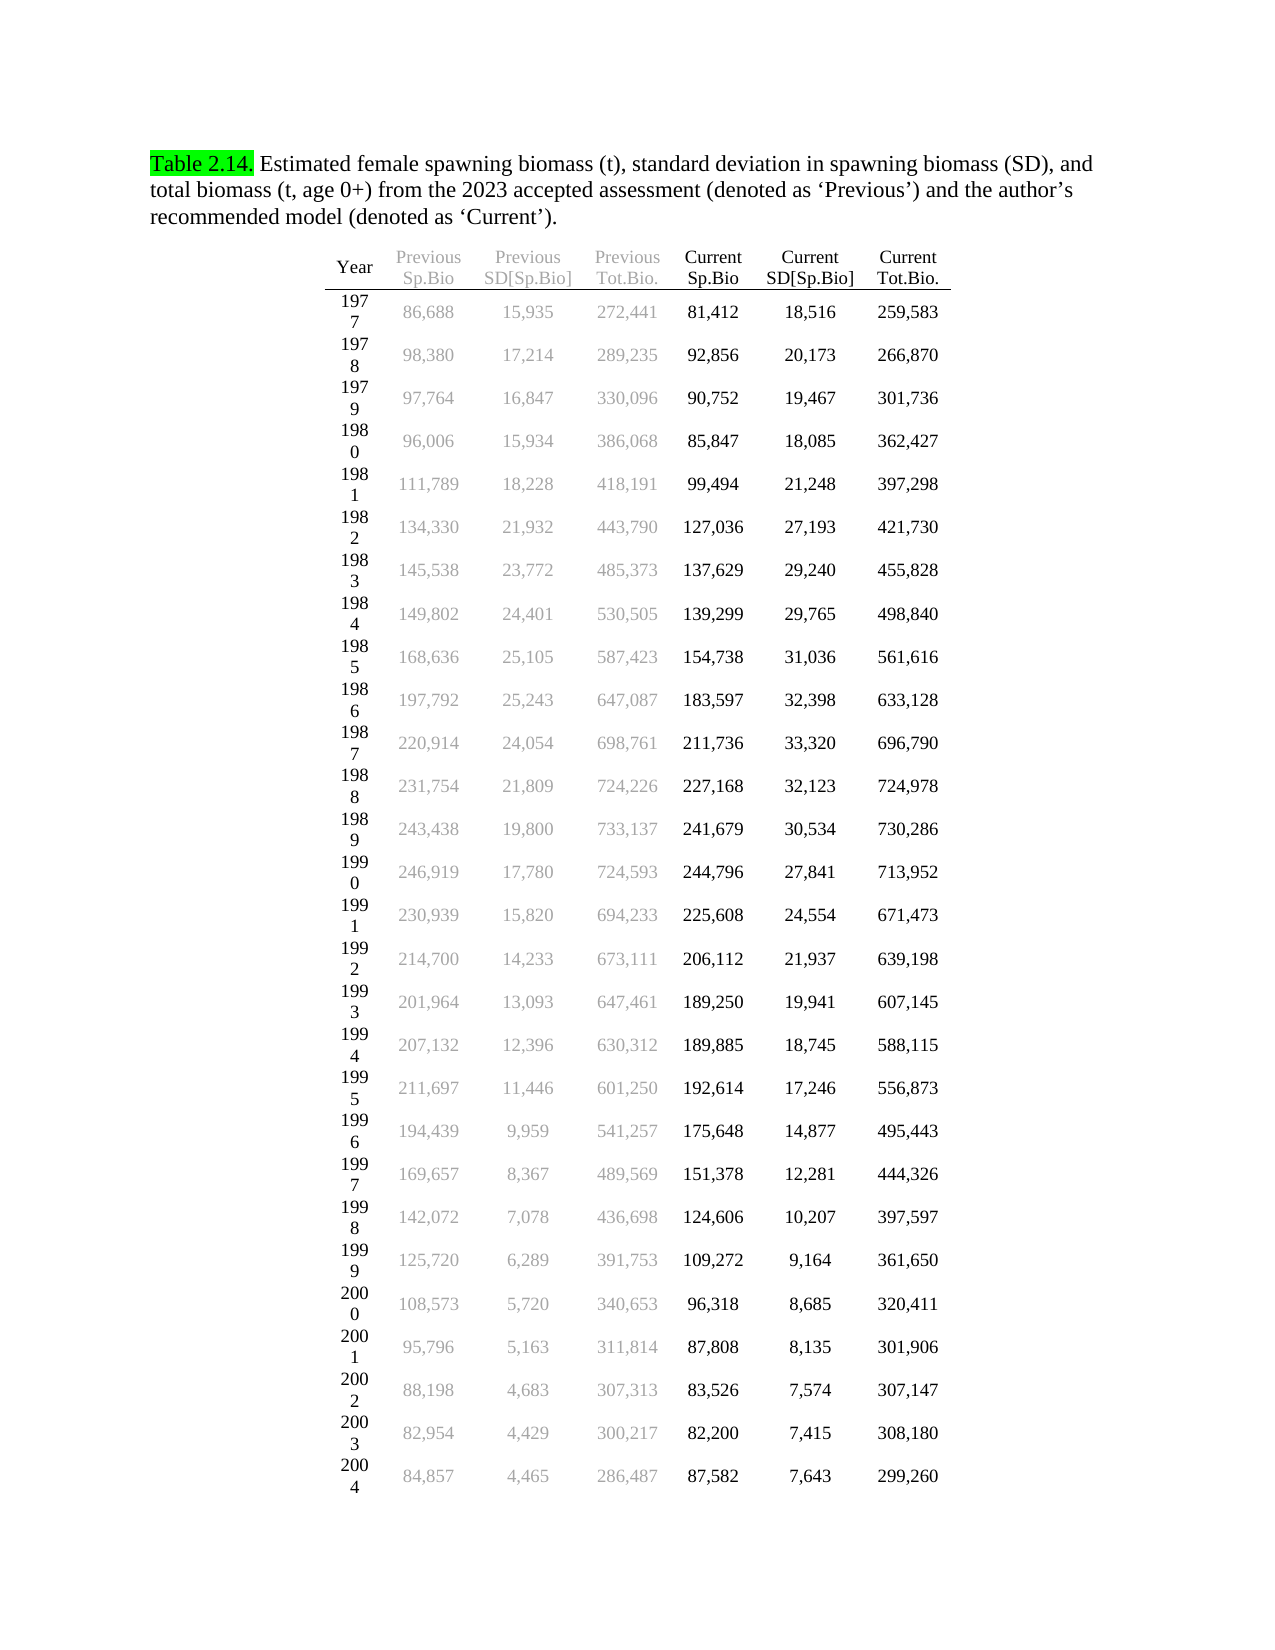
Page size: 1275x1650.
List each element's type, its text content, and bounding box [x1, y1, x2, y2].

table_cell 588,115 [865, 1023, 951, 1066]
table_cell 16,847 [473, 376, 583, 419]
table_cell 587,423 [583, 635, 671, 678]
table_cell 2003 [325, 1411, 384, 1454]
table_cell 1992 [325, 937, 384, 980]
table_cell 95,796 [384, 1325, 472, 1368]
table_cell 82,200 [671, 1411, 755, 1454]
table_cell 15,934 [473, 419, 583, 462]
table_cell 724,593 [583, 851, 671, 894]
table_cell 30,534 [755, 808, 865, 851]
table_cell 24,054 [473, 721, 583, 764]
table_cell 27,841 [755, 851, 865, 894]
table_cell 307,147 [865, 1368, 951, 1411]
table_cell 183,597 [671, 678, 755, 721]
table_cell 4,683 [473, 1368, 583, 1411]
table_cell 20,173 [755, 333, 865, 376]
table_cell 227,168 [671, 764, 755, 807]
table_cell 211,736 [671, 721, 755, 764]
table_cell 19,800 [473, 808, 583, 851]
table_cell 31,036 [755, 635, 865, 678]
table_cell 308,180 [865, 1411, 951, 1454]
table_cell 82,954 [384, 1411, 472, 1454]
table_cell 1986 [325, 678, 384, 721]
table_cell 694,233 [583, 894, 671, 937]
table_header Year [325, 246, 384, 289]
table_cell 13,093 [473, 980, 583, 1023]
table_cell 633,128 [865, 678, 951, 721]
table_cell 225,608 [671, 894, 755, 937]
table_cell 18,085 [755, 419, 865, 462]
table_cell 397,597 [865, 1196, 951, 1239]
table_cell 149,802 [384, 592, 472, 635]
table_cell 1978 [325, 333, 384, 376]
table_cell 455,828 [865, 549, 951, 592]
table_cell 15,935 [473, 290, 583, 333]
table_cell 340,653 [583, 1282, 671, 1325]
table_cell 21,932 [473, 506, 583, 549]
table_cell 246,919 [384, 851, 472, 894]
table_cell 214,700 [384, 937, 472, 980]
table_cell 12,396 [473, 1023, 583, 1066]
table_cell 109,272 [671, 1239, 755, 1282]
table_cell 362,427 [865, 419, 951, 462]
table_cell 386,068 [583, 419, 671, 462]
table_header Current Sp.Bio [671, 246, 755, 289]
table_cell 17,246 [755, 1066, 865, 1109]
table_cell 96,006 [384, 419, 472, 462]
table_cell 86,688 [384, 290, 472, 333]
table_cell 175,648 [671, 1109, 755, 1152]
table_cell 125,720 [384, 1239, 472, 1282]
table_header Current SD[Sp.Bio] [755, 246, 865, 289]
table_cell 84,857 [384, 1454, 472, 1497]
table_cell 244,796 [671, 851, 755, 894]
table_cell 311,814 [583, 1325, 671, 1368]
table_cell 151,378 [671, 1153, 755, 1196]
table_cell 561,616 [865, 635, 951, 678]
table_cell 21,809 [473, 764, 583, 807]
table_cell 301,736 [865, 376, 951, 419]
table_cell 18,516 [755, 290, 865, 333]
table_cell 14,233 [473, 937, 583, 980]
table_cell 307,313 [583, 1368, 671, 1411]
table_cell 730,286 [865, 808, 951, 851]
table_cell 24,554 [755, 894, 865, 937]
table_cell 33,320 [755, 721, 865, 764]
table_cell 206,112 [671, 937, 755, 980]
table_cell 23,772 [473, 549, 583, 592]
table_cell 8,367 [473, 1153, 583, 1196]
table_cell 87,582 [671, 1454, 755, 1497]
table_cell 330,096 [583, 376, 671, 419]
table_cell 2001 [325, 1325, 384, 1368]
table_cell 207,132 [384, 1023, 472, 1066]
table_cell 142,072 [384, 1196, 472, 1239]
table_cell 541,257 [583, 1109, 671, 1152]
table_header Previous Sp.Bio [384, 246, 472, 289]
table_cell 1993 [325, 980, 384, 1023]
table_cell 17,214 [473, 333, 583, 376]
table_cell 713,952 [865, 851, 951, 894]
table_cell 32,123 [755, 764, 865, 807]
table_cell 15,820 [473, 894, 583, 937]
table_cell 1988 [325, 764, 384, 807]
table_cell 139,299 [671, 592, 755, 635]
table_cell 81,412 [671, 290, 755, 333]
table_cell 2000 [325, 1282, 384, 1325]
table_cell 241,679 [671, 808, 755, 851]
table_cell 8,135 [755, 1325, 865, 1368]
table_cell 495,443 [865, 1109, 951, 1152]
table_cell 530,505 [583, 592, 671, 635]
table_cell 192,614 [671, 1066, 755, 1109]
table_cell 27,193 [755, 506, 865, 549]
table_cell 698,761 [583, 721, 671, 764]
table_cell 189,885 [671, 1023, 755, 1066]
table_header Previous Tot.Bio. [583, 246, 671, 289]
table_cell 97,764 [384, 376, 472, 419]
table_cell 7,574 [755, 1368, 865, 1411]
table_cell 397,298 [865, 463, 951, 506]
table_cell 230,939 [384, 894, 472, 937]
table_cell 7,643 [755, 1454, 865, 1497]
table_cell 18,745 [755, 1023, 865, 1066]
table_cell 11,446 [473, 1066, 583, 1109]
table_cell 1979 [325, 376, 384, 419]
table_cell 7,078 [473, 1196, 583, 1239]
table_cell 9,164 [755, 1239, 865, 1282]
table_cell 124,606 [671, 1196, 755, 1239]
table_cell 1996 [325, 1109, 384, 1152]
table_cell 10,207 [755, 1196, 865, 1239]
table_cell 630,312 [583, 1023, 671, 1066]
table_cell 444,326 [865, 1153, 951, 1196]
table_cell 29,240 [755, 549, 865, 592]
table_cell 1985 [325, 635, 384, 678]
table_cell 92,856 [671, 333, 755, 376]
table_cell 724,978 [865, 764, 951, 807]
table_cell 1994 [325, 1023, 384, 1066]
table_cell 108,573 [384, 1282, 472, 1325]
table_cell 87,808 [671, 1325, 755, 1368]
table_cell 1991 [325, 894, 384, 937]
table_cell 197,792 [384, 678, 472, 721]
table_cell 99,494 [671, 463, 755, 506]
table_cell 90,752 [671, 376, 755, 419]
table_cell 1984 [325, 592, 384, 635]
table_cell 556,873 [865, 1066, 951, 1109]
table_cell 169,657 [384, 1153, 472, 1196]
table_cell 1998 [325, 1196, 384, 1239]
table_cell 5,163 [473, 1325, 583, 1368]
table_cell 25,105 [473, 635, 583, 678]
table_cell 1980 [325, 419, 384, 462]
table_cell 220,914 [384, 721, 472, 764]
table_cell 83,526 [671, 1368, 755, 1411]
table_header Current Tot.Bio. [865, 246, 951, 289]
table_cell 137,629 [671, 549, 755, 592]
table_cell 111,789 [384, 463, 472, 506]
table_cell 1997 [325, 1153, 384, 1196]
table_cell 391,753 [583, 1239, 671, 1282]
table_cell 19,467 [755, 376, 865, 419]
table_cell 231,754 [384, 764, 472, 807]
table_cell 498,840 [865, 592, 951, 635]
table_cell 24,401 [473, 592, 583, 635]
table_cell 18,228 [473, 463, 583, 506]
table_cell 421,730 [865, 506, 951, 549]
table_cell 19,941 [755, 980, 865, 1023]
table_cell 2004 [325, 1454, 384, 1497]
table_cell 145,538 [384, 549, 472, 592]
table_cell 7,415 [755, 1411, 865, 1454]
table_cell 671,473 [865, 894, 951, 937]
table_cell 12,281 [755, 1153, 865, 1196]
table_cell 21,937 [755, 937, 865, 980]
table_cell 601,250 [583, 1066, 671, 1109]
table_cell 4,465 [473, 1454, 583, 1497]
table_cell 1982 [325, 506, 384, 549]
table_cell 32,398 [755, 678, 865, 721]
table_cell 485,373 [583, 549, 671, 592]
table_cell 96,318 [671, 1282, 755, 1325]
table_cell 272,441 [583, 290, 671, 333]
table_cell 301,906 [865, 1325, 951, 1368]
table_cell 696,790 [865, 721, 951, 764]
table_cell 489,569 [583, 1153, 671, 1196]
table_cell 1995 [325, 1066, 384, 1109]
table_cell 1981 [325, 463, 384, 506]
table_cell 25,243 [473, 678, 583, 721]
table_cell 127,036 [671, 506, 755, 549]
table_cell 88,198 [384, 1368, 472, 1411]
table_cell 98,380 [384, 333, 472, 376]
table_cell 243,438 [384, 808, 472, 851]
table_cell 286,487 [583, 1454, 671, 1497]
table_cell 1990 [325, 851, 384, 894]
table_cell 85,847 [671, 419, 755, 462]
table_cell 9,959 [473, 1109, 583, 1152]
table_cell 134,330 [384, 506, 472, 549]
table_cell 418,191 [583, 463, 671, 506]
table_cell 320,411 [865, 1282, 951, 1325]
table_cell 194,439 [384, 1109, 472, 1152]
table_cell 1989 [325, 808, 384, 851]
table_cell 724,226 [583, 764, 671, 807]
table_cell 2002 [325, 1368, 384, 1411]
table_cell 14,877 [755, 1109, 865, 1152]
table_cell 673,111 [583, 937, 671, 980]
table_cell 300,217 [583, 1411, 671, 1454]
table_cell 5,720 [473, 1282, 583, 1325]
table_cell 299,260 [865, 1454, 951, 1497]
table_header Previous SD[Sp.Bio] [473, 246, 583, 289]
table_cell 436,698 [583, 1196, 671, 1239]
table_cell 17,780 [473, 851, 583, 894]
table_cell 266,870 [865, 333, 951, 376]
table_cell 154,738 [671, 635, 755, 678]
table_cell 607,145 [865, 980, 951, 1023]
table_cell 29,765 [755, 592, 865, 635]
table_cell 1999 [325, 1239, 384, 1282]
table_cell 8,685 [755, 1282, 865, 1325]
table_cell 168,636 [384, 635, 472, 678]
table_cell 21,248 [755, 463, 865, 506]
table_cell 4,429 [473, 1411, 583, 1454]
subtitle Table 2.14. Estimated female spawning biomass (t), standard deviation in spawning biomass (SD), and total biomass (t, age 0+) from the 2023 accepted assessment (denoted as ‘Previous’) and the author’s recommended model (denoted as ‘Current’). [150, 150, 1125, 229]
table_cell 189,250 [671, 980, 755, 1023]
table_cell 733,137 [583, 808, 671, 851]
table_cell 6,289 [473, 1239, 583, 1282]
table_cell 289,235 [583, 333, 671, 376]
table_cell 443,790 [583, 506, 671, 549]
table_cell 211,697 [384, 1066, 472, 1109]
table_cell 647,461 [583, 980, 671, 1023]
table_cell 259,583 [865, 290, 951, 333]
table_cell 1987 [325, 721, 384, 764]
table_cell 201,964 [384, 980, 472, 1023]
table_cell 361,650 [865, 1239, 951, 1282]
table_cell 639,198 [865, 937, 951, 980]
table_cell 1977 [325, 290, 384, 333]
table_cell 647,087 [583, 678, 671, 721]
table_cell 1983 [325, 549, 384, 592]
